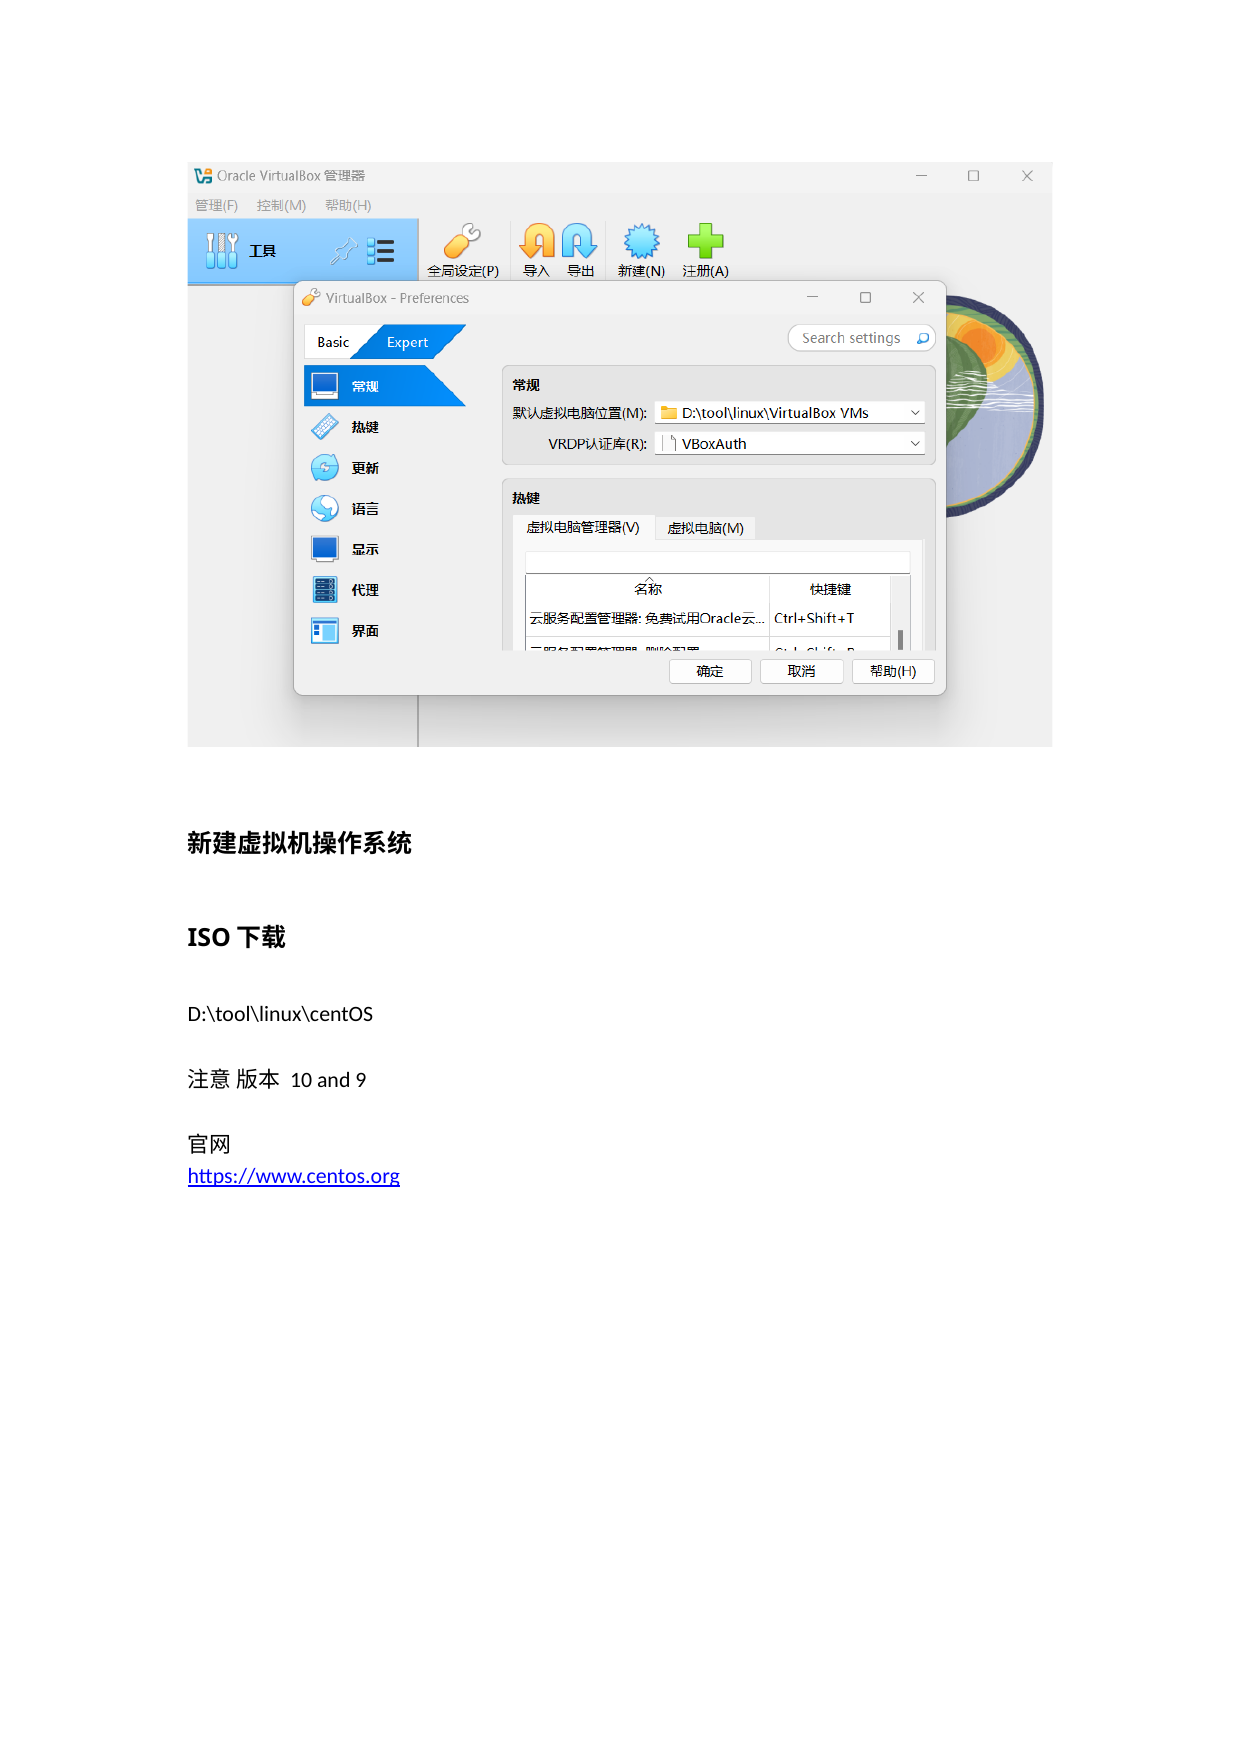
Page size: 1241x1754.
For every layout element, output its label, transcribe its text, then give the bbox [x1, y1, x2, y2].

text https://www.centos.org [187, 1159, 1053, 1192]
subtitle 新建虚拟机操作系统 [187, 809, 1053, 874]
text D:\tool\linux\centOS [187, 997, 1053, 1029]
picture [187, 162, 1053, 747]
text 注意 版本 10 and 9 [187, 1062, 1053, 1094]
subtitle ISO下载 [187, 903, 1053, 968]
text 官网 [187, 1127, 1053, 1159]
